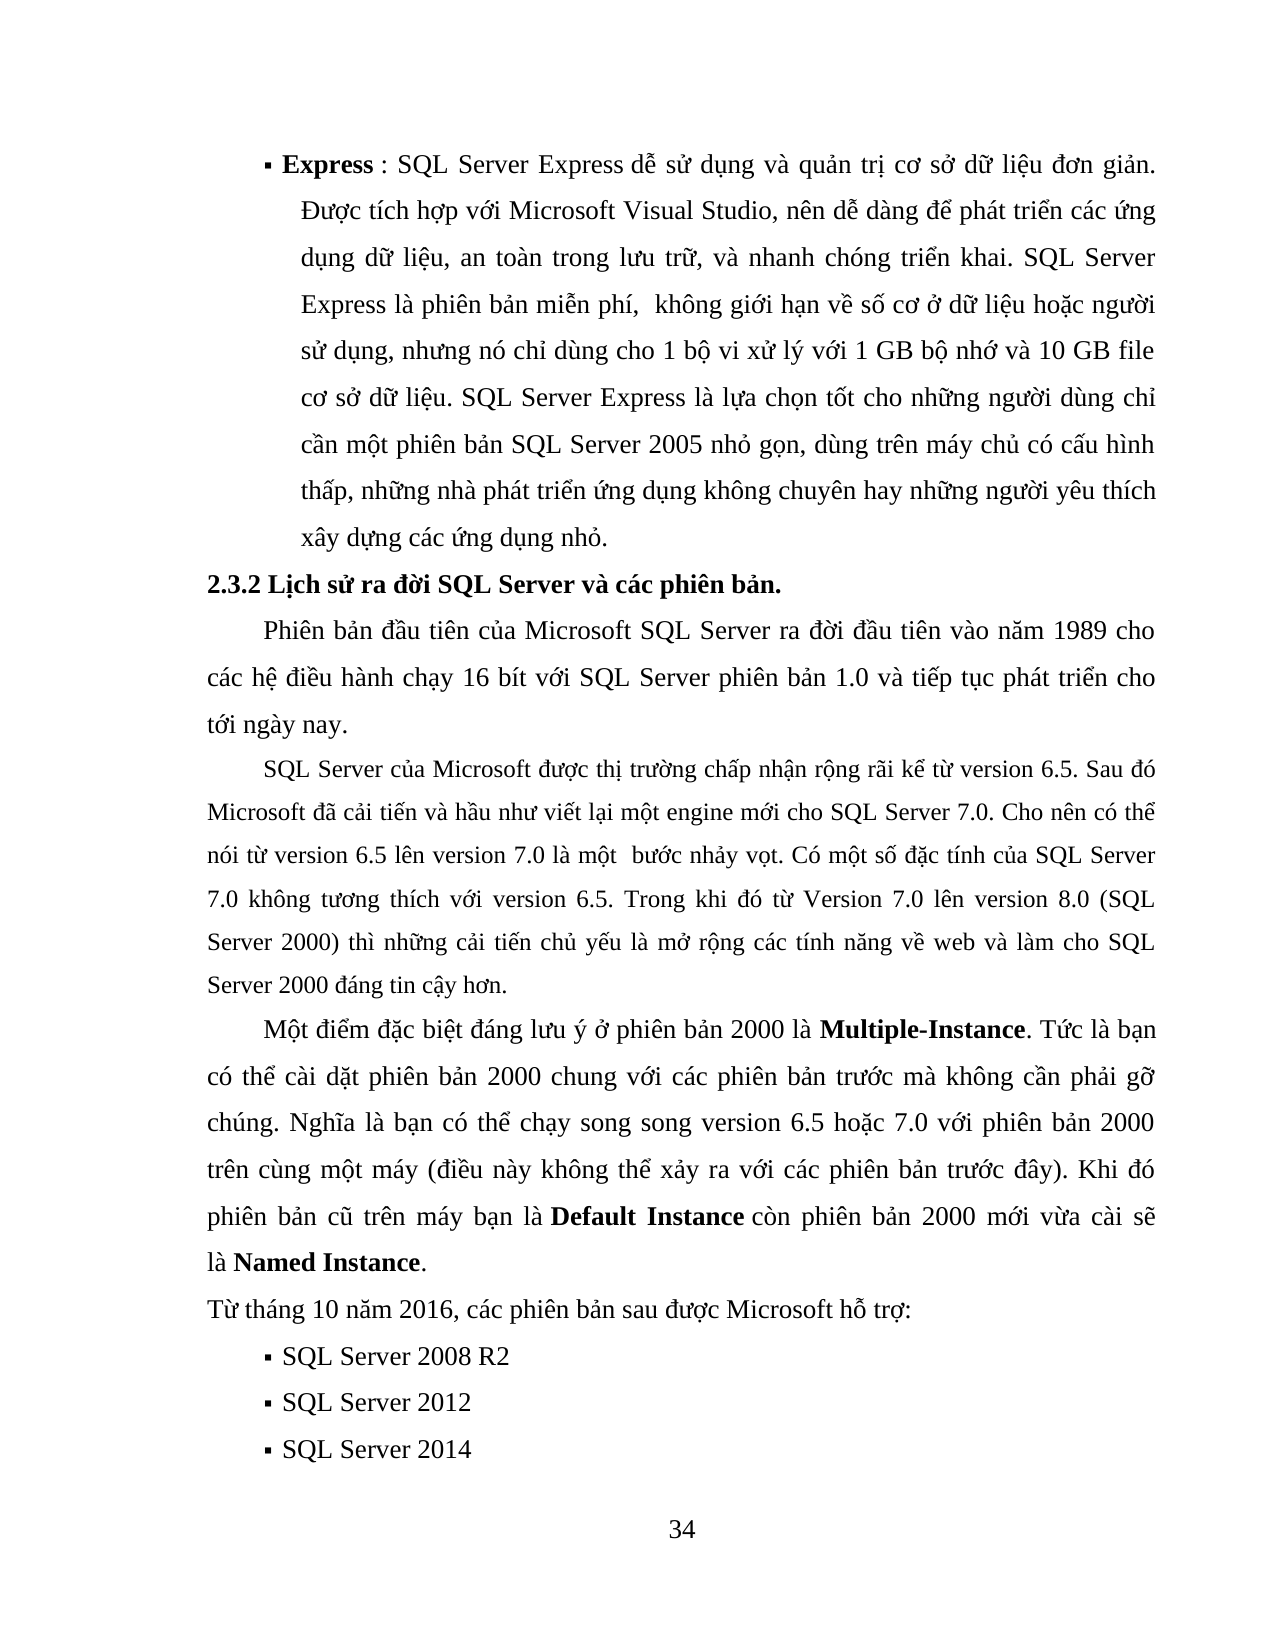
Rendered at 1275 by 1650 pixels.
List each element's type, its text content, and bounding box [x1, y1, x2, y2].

list SQL Server 2012 [263, 1386, 1157, 1418]
subtitle 2.3.2 Lịch sử ra đời SQL Server và các phiên bản. [207, 568, 1157, 599]
text SQL Server của Microsoft được thị trường chấp nhận rộng rãi kể từ version 6.5. Sau đó Microsoft đã cải tiến và hầu như viết lại một engine mới cho SQL Server 7.0. Cho nên có thể nói từ version 6.5 lên version 7.0 là một bước nhảy vọt. Có một số đặc tính của SQL Server 7.0 không tương thích với version 6.5. Trong khi đó từ Version 7.0 lên version 8.0 (SQL Server 2000) thì những cải tiến chủ yếu là mở rộng các tính năng về web và làm cho SQL Server 2000 đáng tin cậy hơn. [207, 754, 1157, 999]
text Một điểm đặc biệt đáng lưu ý ở phiên bản 2000 là Multiple-Instance. Tức là bạn có thể cài dặt phiên bản 2000 chung với các phiên bản trước mà không cần phải gỡ chúng. Nghĩa là bạn có thể chạy song song version 6.5 hoặc 7.0 với phiên bản 2000 trên cùng một máy (điều này không thể xảy ra với các phiên bản trước đây). Khi đó phiên bản cũ trên máy bạn là Default Instance còn phiên bản 2000 mới vừa cài sẽ là Named Instance. [207, 1013, 1157, 1278]
text Từ tháng 10 năm 2016, các phiên bản sau được Microsoft hỗ trợ: [207, 1293, 1157, 1324]
list Express : SQL Server Express dễ sử dụng và quản trị cơ sở dữ liệu đơn giản. Được tích hợp với Microsoft Visual Studio, nên dễ dàng để phát triển các ứng dụng dữ liệu, an toàn trong lưu trữ, và nhanh chóng triển khai. SQL Server Express là phiên bản miễn phí, không giới hạn về số cơ ở dữ liệu hoặc người sử dụng, nhưng nó chỉ dùng cho 1 bộ vi xử lý với 1 GB bộ nhớ và 10 GB file cơ sở dữ liệu. SQL Server Express là lựa chọn tốt cho những người dùng chỉ cần một phiên bản SQL Server 2005 nhỏ gọn, dùng trên máy chủ có cấu hình thấp, những nhà phát triển ứng dụng không chuyên hay những người yêu thích xây dựng các ứng dụng nhỏ. [263, 148, 1157, 552]
list SQL Server 2014 [263, 1433, 1157, 1464]
text Phiên bản đầu tiên của Microsoft SQL Server ra đời đầu tiên vào năm 1989 cho các hệ điều hành chạy 16 bít với SQL Server phiên bản 1.0 và tiếp tục phát triển cho tới ngày nay. [207, 614, 1157, 739]
list SQL Server 2008 R2 [263, 1340, 1157, 1371]
